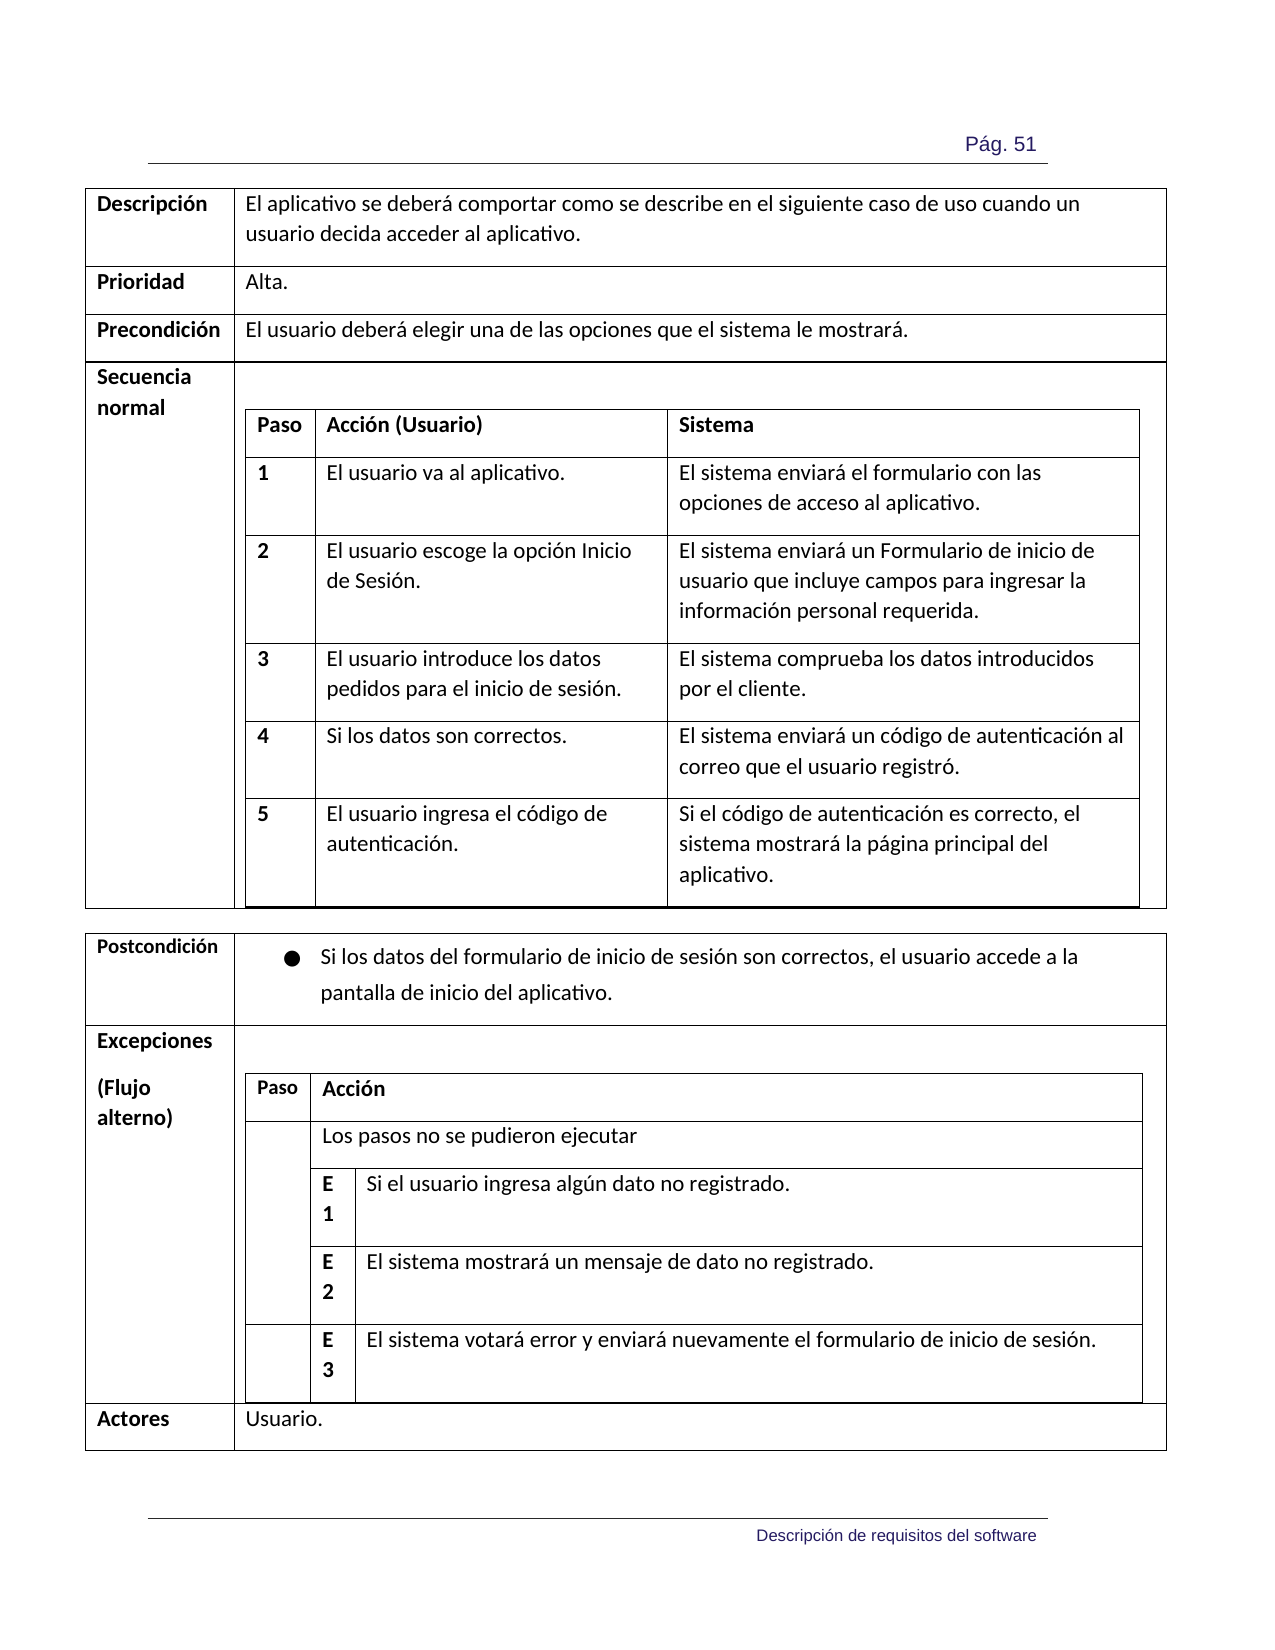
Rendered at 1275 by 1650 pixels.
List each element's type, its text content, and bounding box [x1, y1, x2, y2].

table_cell [235, 1026, 1166, 1403]
table_cell Alta. [235, 267, 1166, 314]
table_cell El usuario deberá elegir una de las opciones que el sistema le mostrará. [235, 315, 1166, 361]
table_cell [235, 363, 1166, 907]
table_cell Excepciones (Flujo alterno) [86, 1026, 234, 1403]
table_header Si los datos del formulario de inicio de sesión son correctos, el usuario accede a la pantalla de inicio del aplicativo. [235, 934, 1166, 1025]
table_cell Descripción [86, 189, 234, 266]
table_cell Precondición [86, 315, 234, 361]
table_cell El aplicativo se deberá comportar como se describe en el siguiente caso de uso cuando un usuario decida acceder al aplicativo. [235, 189, 1166, 266]
table_cell Usuario. [235, 1404, 1166, 1450]
table_cell Secuencia normal [86, 363, 234, 907]
table_cell Actores [86, 1404, 234, 1450]
table_header Postcondición [86, 934, 234, 1025]
table_cell Prioridad [86, 267, 234, 314]
